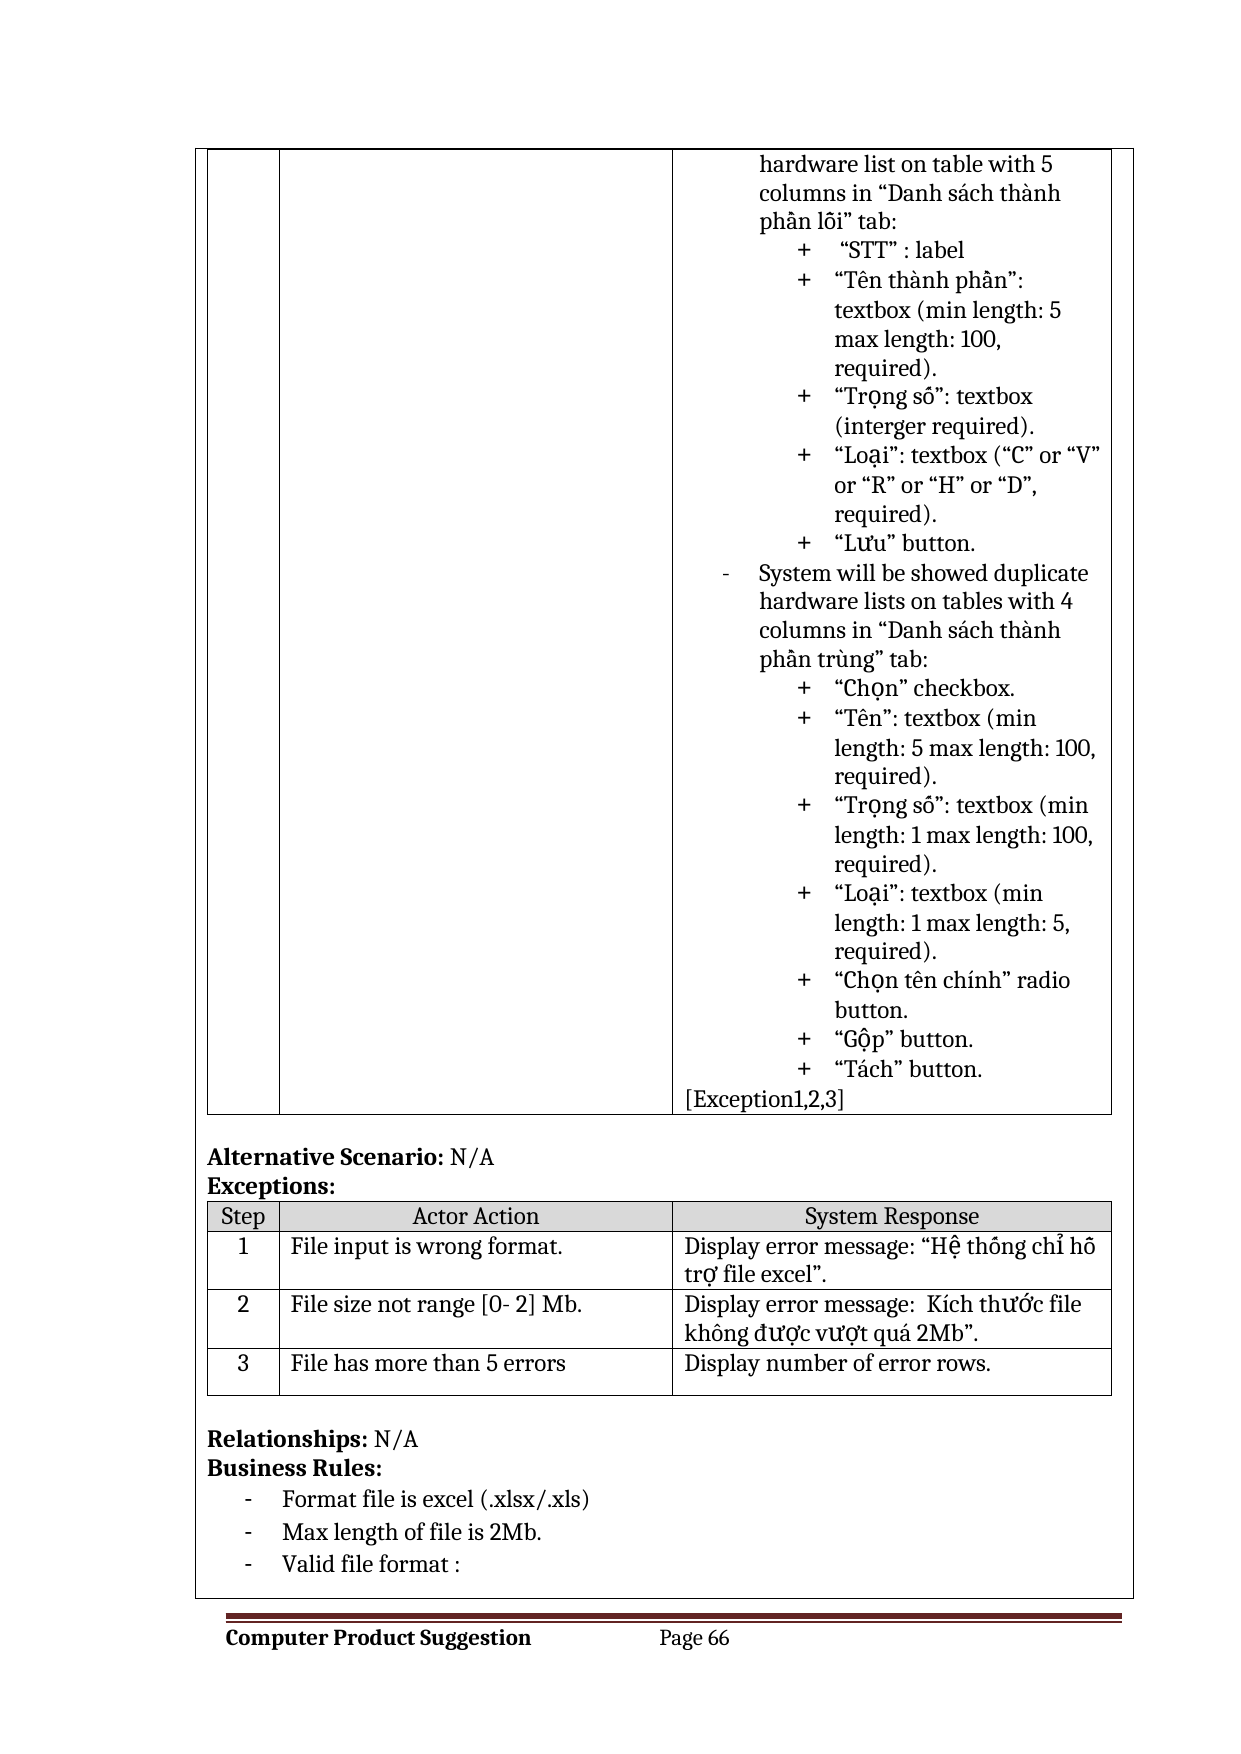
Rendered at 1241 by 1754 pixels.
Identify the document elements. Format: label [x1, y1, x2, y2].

table_cell [196, 149, 1133, 1598]
